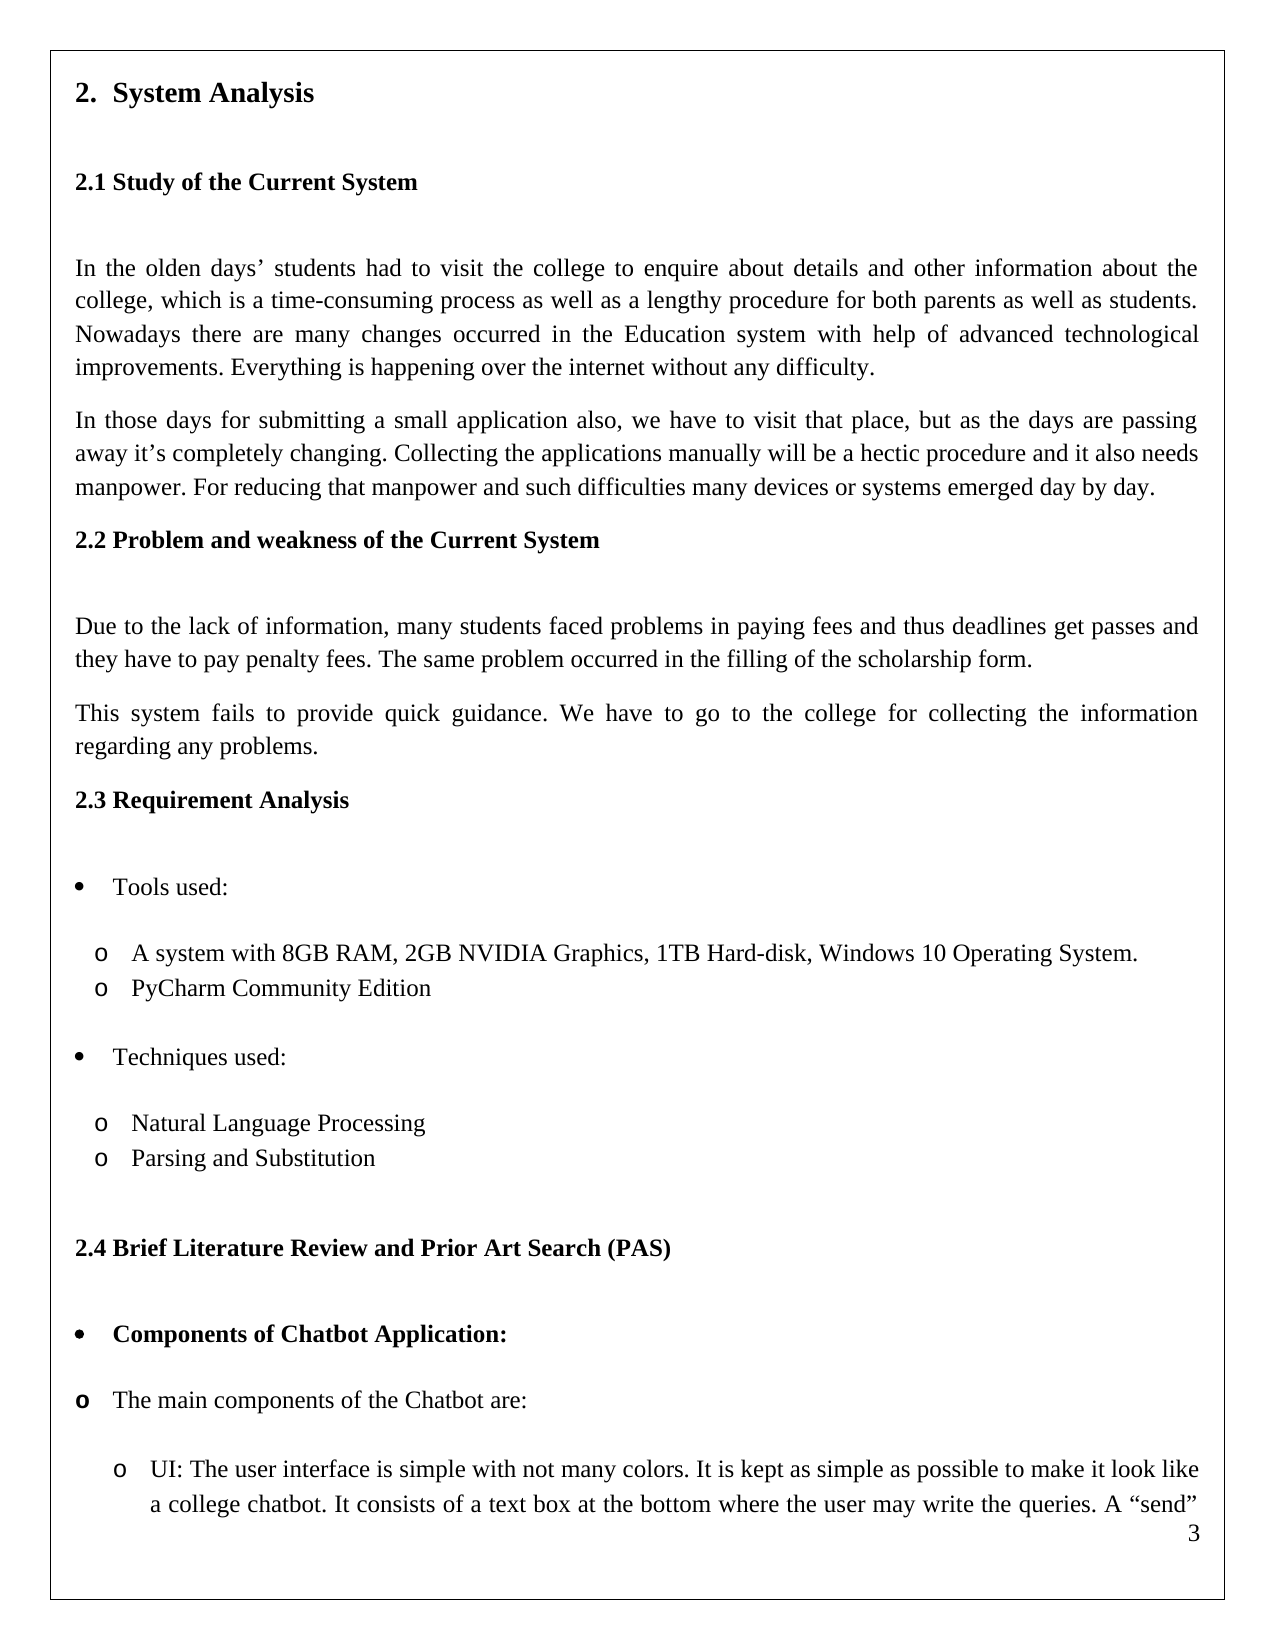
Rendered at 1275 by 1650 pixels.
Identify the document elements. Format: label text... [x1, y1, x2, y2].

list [112, 1454, 1200, 1518]
subtitle 2.3 Requirement Analysis [75, 785, 1200, 814]
subtitle 2.4 Brief Literature Review and Prior Art Search (PAS) [75, 1233, 1200, 1261]
list The main components of the Chatbot are: [75, 1386, 1200, 1416]
list A system with 8GB RAM, 2GB NVIDIA Graphics, 1TB Hard-disk, Windows 10 Operating System. [94, 938, 1200, 969]
text In those days for submitting a small application also, we have to visit that place, but as the days are passing away it’s completely changing. Collecting the applications manually will be a hectic procedure and it also needs manpower. For reducing that manpower and such difficulties many devices or systems emerged day by day. [75, 406, 1200, 500]
list Techniques used: [75, 1042, 1200, 1071]
list Parsing and Substitution [94, 1143, 1200, 1174]
list Tools used: [75, 872, 1200, 901]
subtitle 2.2 Problem and weakness of the Current System [75, 525, 1200, 554]
list Components of Chatbot Application: [75, 1319, 1200, 1348]
list Natural Language Processing [94, 1108, 1200, 1139]
text This system fails to provide quick guidance. We have to go to the college for collecting the information regarding any problems. [75, 698, 1200, 760]
subtitle System Analysis [75, 75, 1200, 108]
list PyCharm Community Edition [94, 973, 1200, 1004]
text In the olden days’ students had to visit the college to enquire about details and other information about the college, which is a time-consuming process as well as a lengthy procedure for both parents as well as students. Nowadays there are many changes occurred in the Education system with help of advanced technological improvements. Everything is happening over the internet without any difficulty. [75, 253, 1200, 380]
text Due to the lack of information, many students faced problems in paying fees and thus deadlines get passes and they have to pay penalty fees. The same problem occurred in the filling of the scholarship form. [75, 611, 1200, 673]
subtitle 2.1 Study of the Current System [75, 167, 1200, 195]
